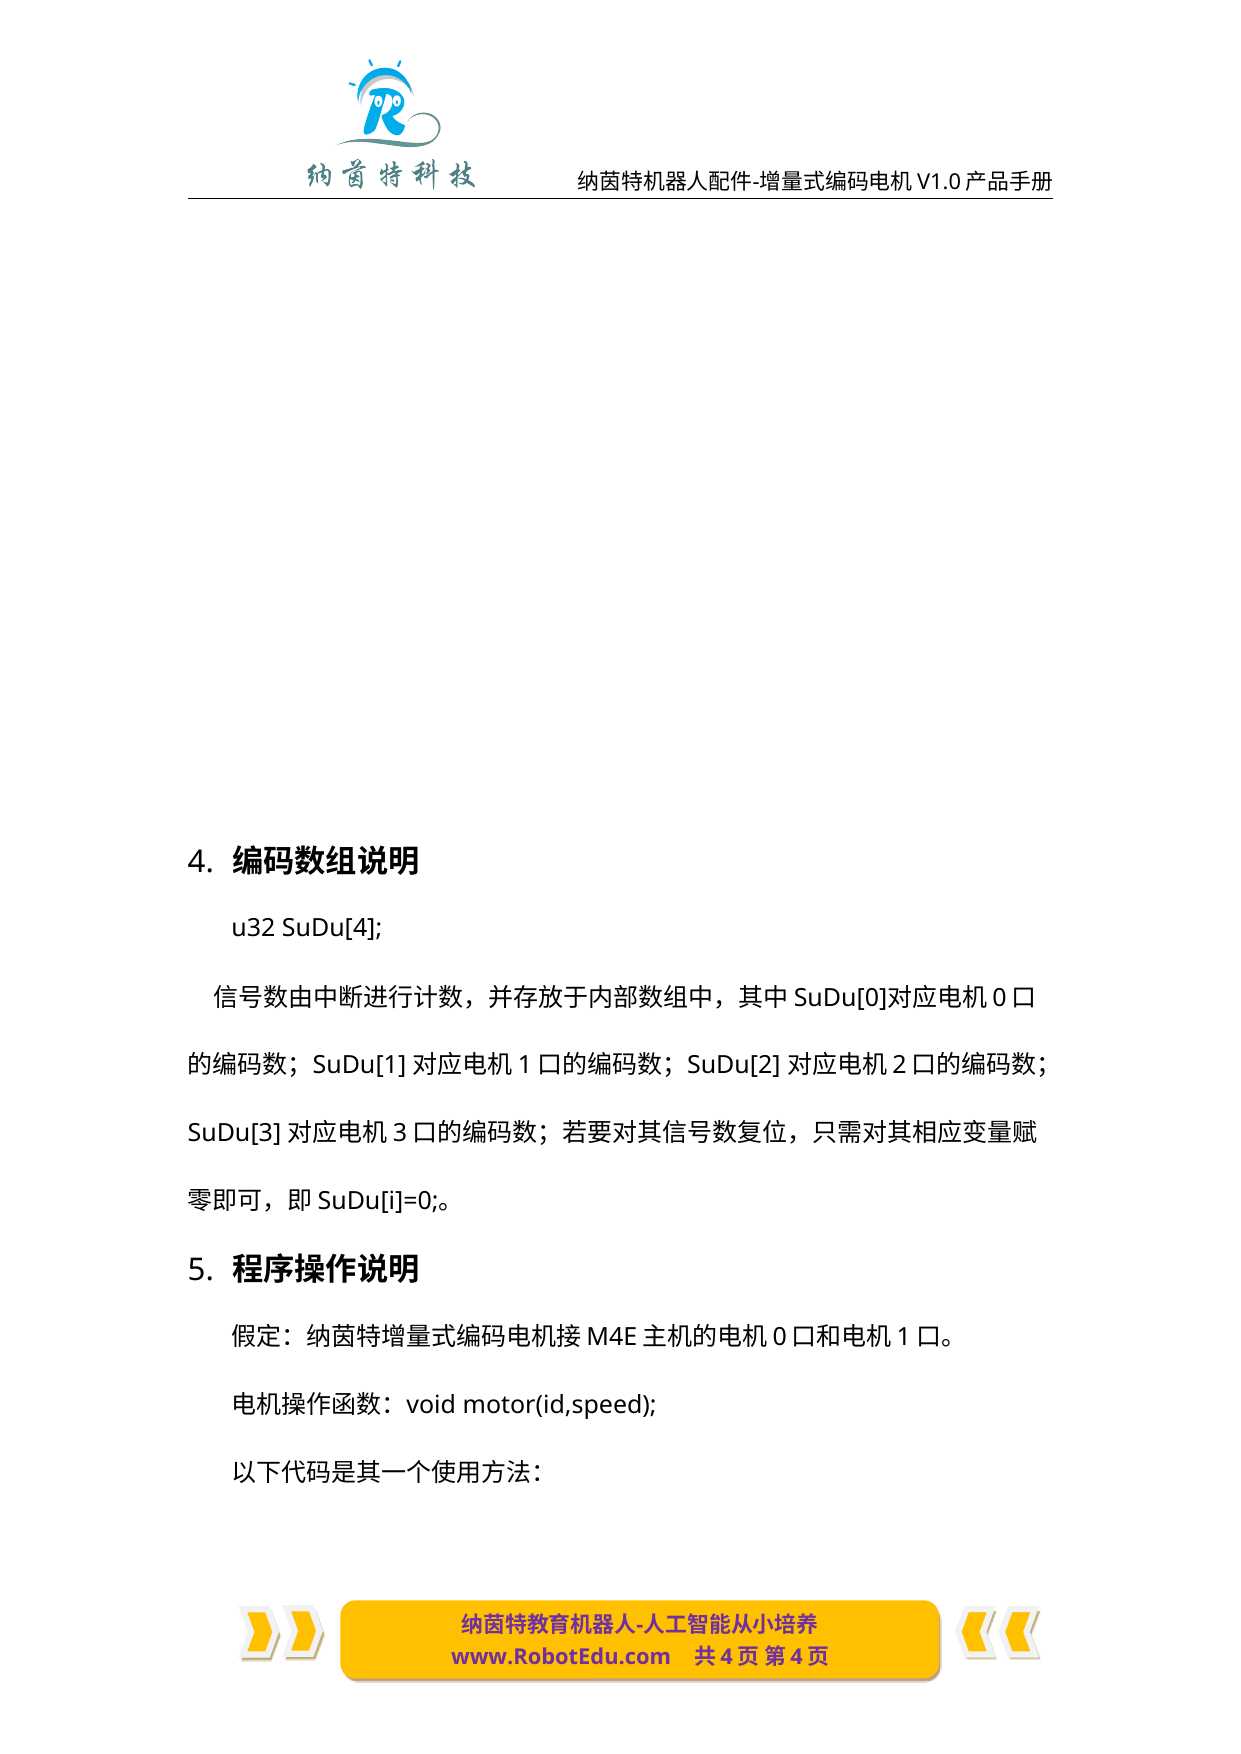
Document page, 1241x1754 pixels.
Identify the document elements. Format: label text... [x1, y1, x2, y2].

list 编码数组说明 [187, 825, 1053, 893]
picture [307, 59, 475, 190]
text 以下代码是其一个使用方法： [187, 1437, 1053, 1504]
text u32 SuDu[4]; [187, 893, 1053, 961]
text 假定：纳茵特增量式编码电机接M4E主机的电机0口和电机1口。 [187, 1301, 1053, 1369]
text 信号数由中断进行计数，并存放于内部数组中，其中SuDu[0]对应电机0口的编码数；SuDu[1] 对应电机1口的编码数；SuDu[2] 对应电机2口的编码数；SuDu[3] 对应电机3口的编码数；若要对其信号数复位，只需对其相应变量赋零即可，即SuDu[i]=0;。 [187, 961, 1053, 1233]
list 程序操作说明 [187, 1233, 1053, 1301]
text 电机操作函数：void motor(id,speed); [187, 1369, 1053, 1437]
